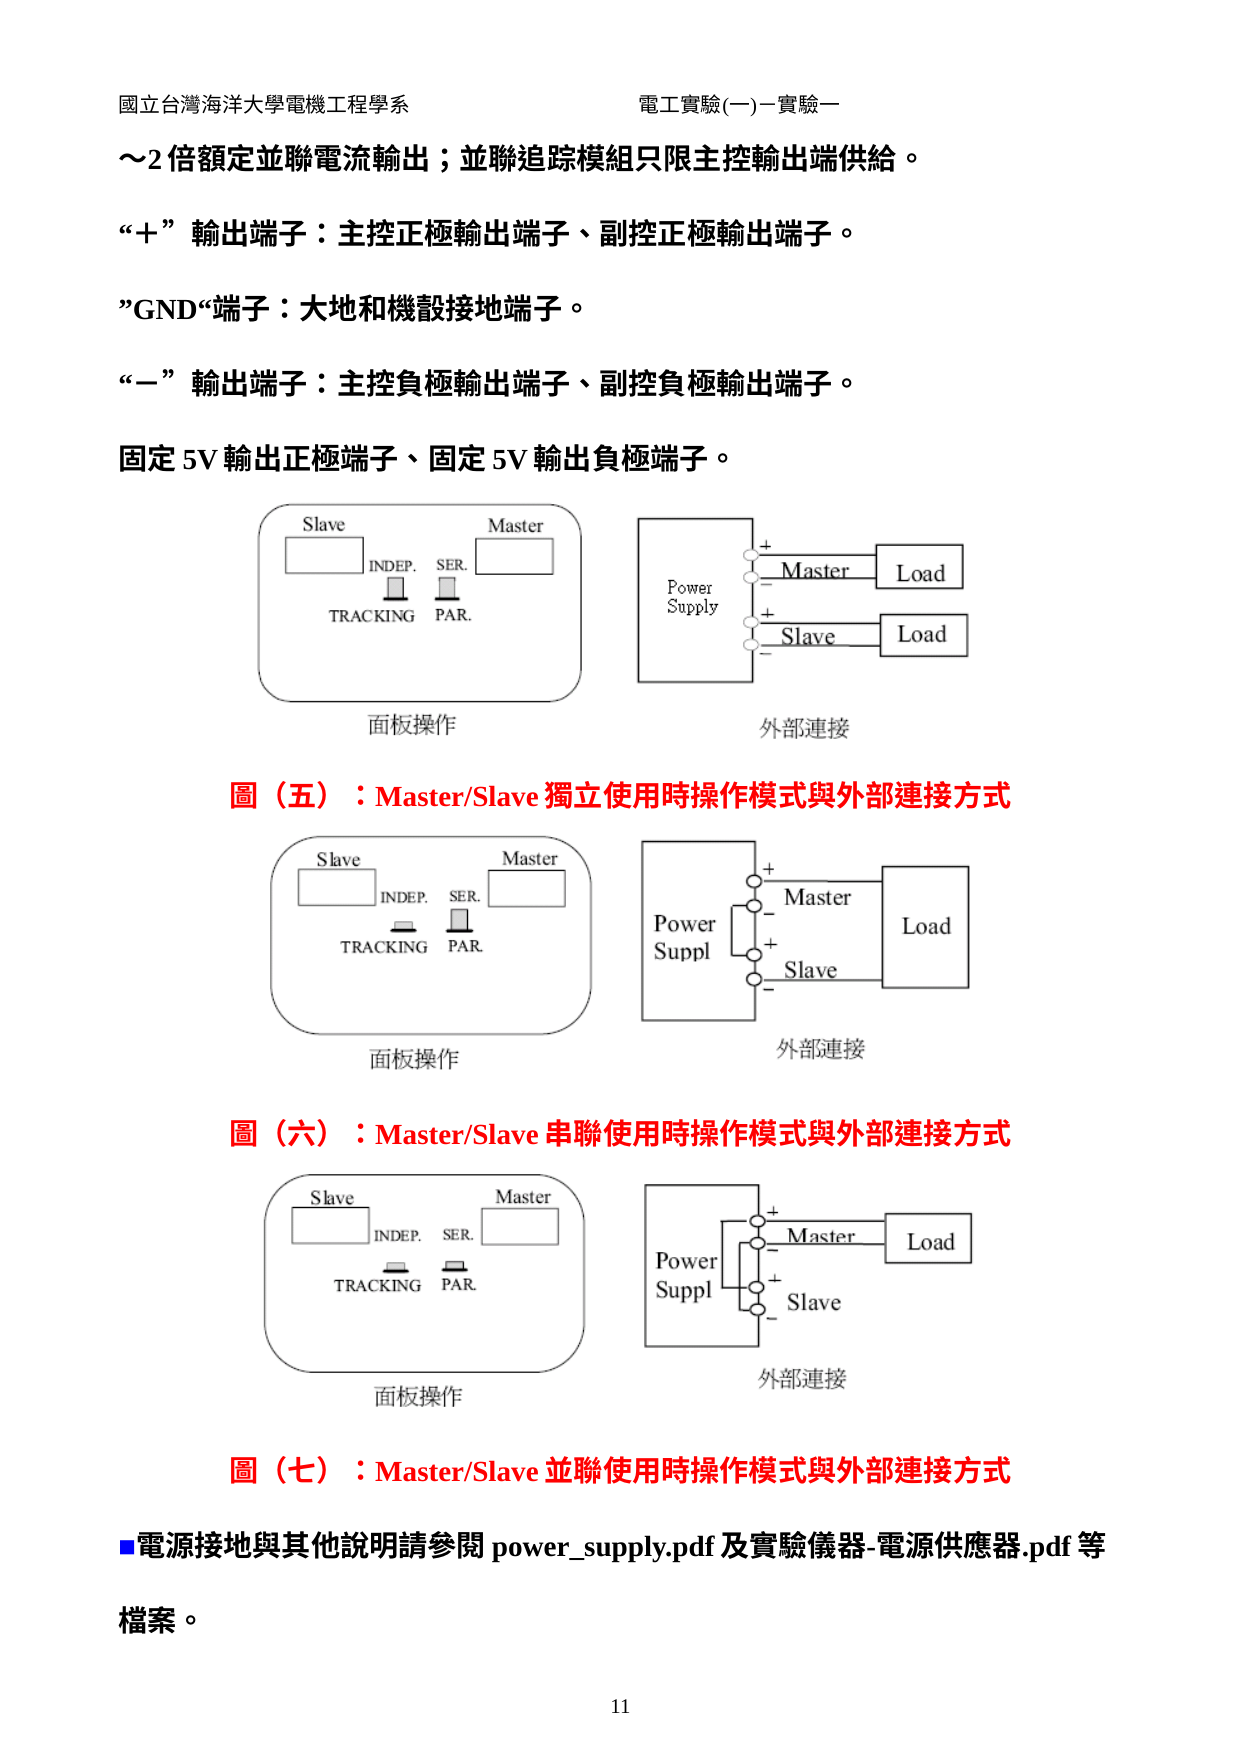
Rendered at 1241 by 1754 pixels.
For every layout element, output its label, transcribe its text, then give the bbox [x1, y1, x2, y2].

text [118, 119, 1122, 194]
text 圖（六）：Master/Slave串聯使用時操作模式與外部連接方式 [118, 1094, 1122, 1169]
text 圖（五）：Master/Slave獨立使用時操作模式與外部連接方式 [118, 756, 1122, 831]
picture [259, 831, 982, 1072]
text ■電源接地與其他說明請參閱power_supply.pdf及實驗儀器-電源供應器.pdf等檔案。 [118, 1506, 1122, 1656]
picture [246, 493, 995, 744]
text “－”輸出端子：主控負極輸出端子、副控負極輸出端子。 [118, 344, 1122, 419]
text “＋”輸出端子：主控正極輸出端子、副控正極輸出端子。 [118, 194, 1122, 269]
text 圖（七）：Master/Slave並聯使用時操作模式與外部連接方式 [118, 1431, 1122, 1506]
picture [259, 1168, 982, 1412]
text 固定5V輸出正極端子、固定5V輸出負極端子。 [118, 419, 1122, 494]
text ”GND“端子：大地和機瞉接地端子。 [118, 269, 1122, 344]
